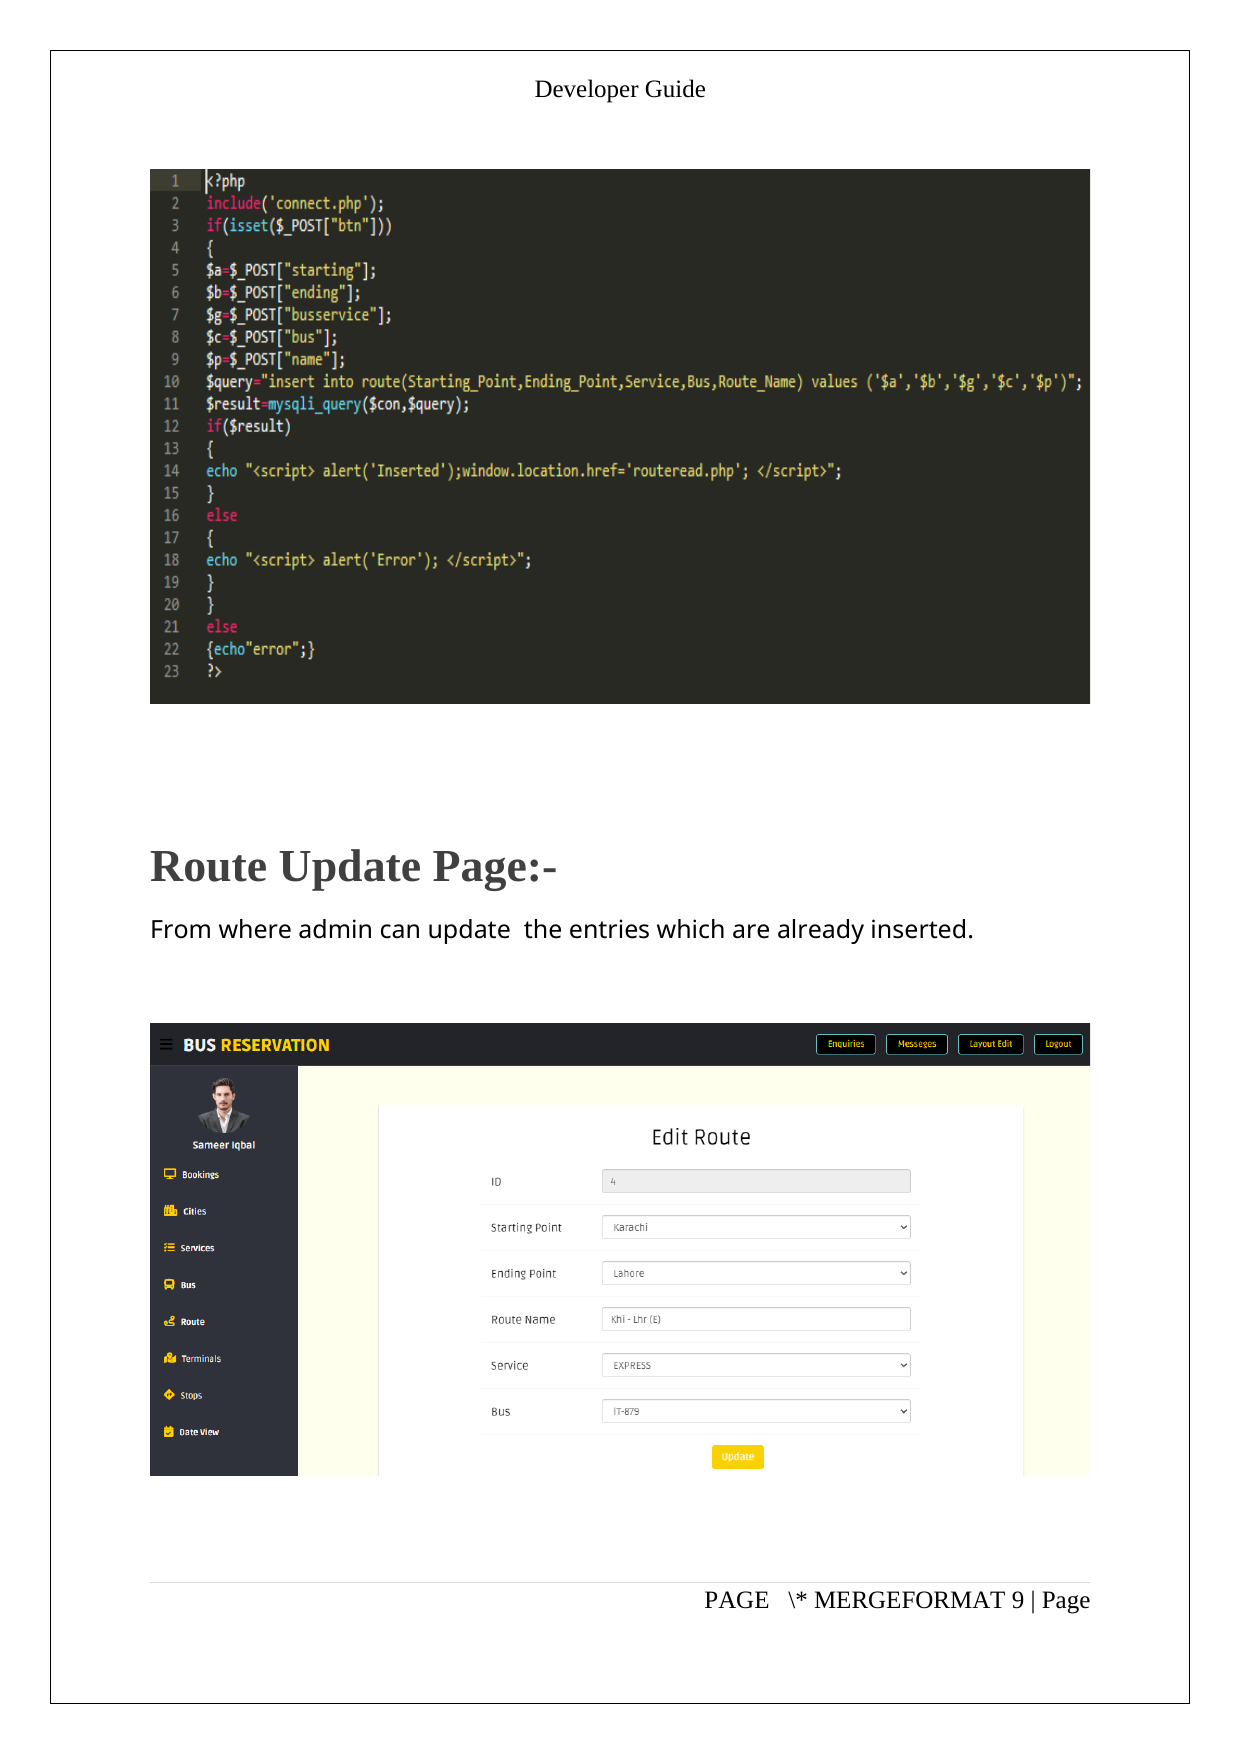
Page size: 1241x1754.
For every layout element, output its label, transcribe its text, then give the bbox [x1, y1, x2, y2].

text From where admin can update the entries which are already inserted. [150, 912, 1090, 946]
picture [150, 1023, 1091, 1476]
picture [150, 169, 1091, 704]
text Route Update Page:- [150, 838, 1090, 891]
